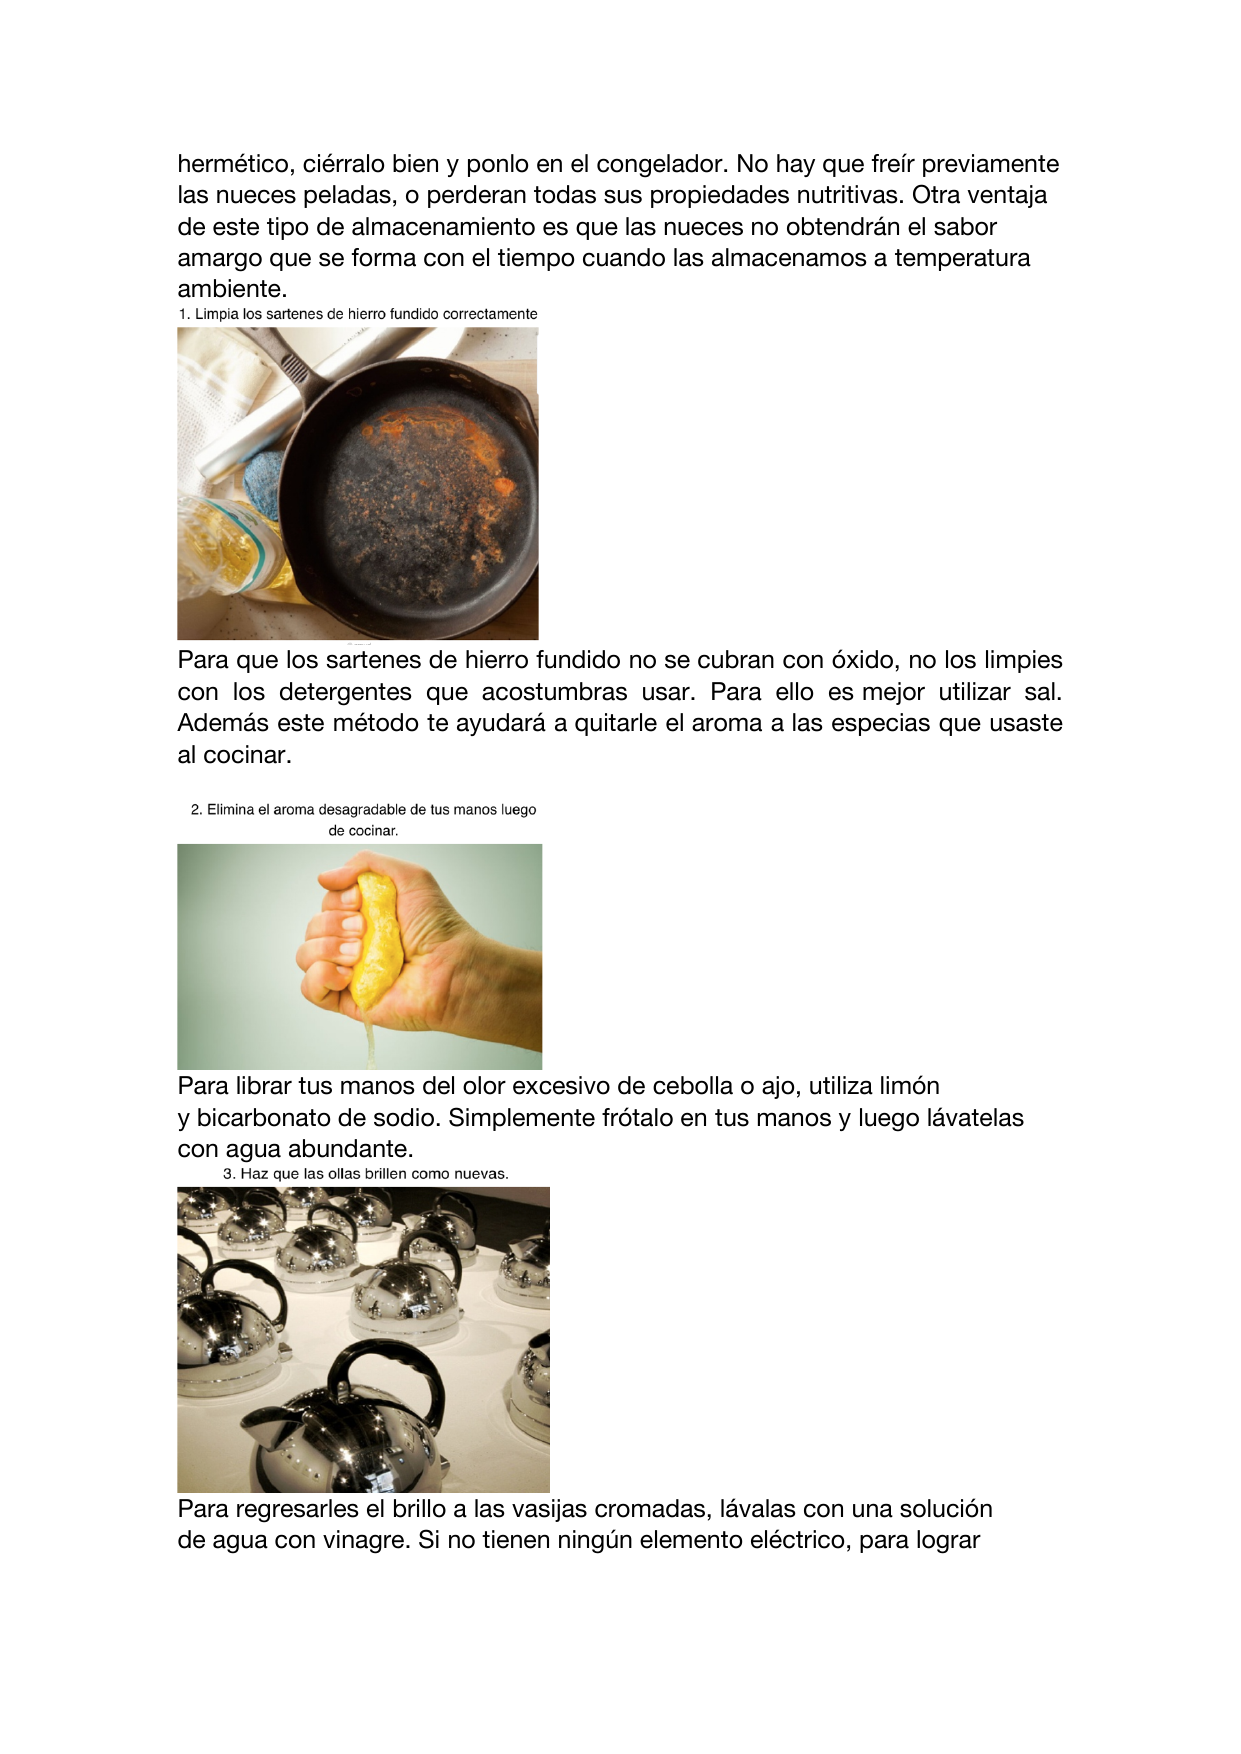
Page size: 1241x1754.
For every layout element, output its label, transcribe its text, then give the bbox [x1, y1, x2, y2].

picture [177, 305, 539, 645]
picture [177, 801, 543, 1070]
text Para que los sartenes de hierro fundido no se cubran con óxido, no los limpies con los detergentes que acostumbras usar. Para ello es mejor utilizar sal. Además este método te ayudará a quitarle el aroma a las especias que usaste al cocinar. [177, 644, 1063, 770]
picture [177, 1164, 550, 1493]
text Para librar tus manos del olor excesivo de cebolla o ajo, utiliza limón y bicarbonato de sodio. Simplemente frótalo en tus manos y luego lávatelas con agua abundante. [414, 1070, 1063, 1165]
